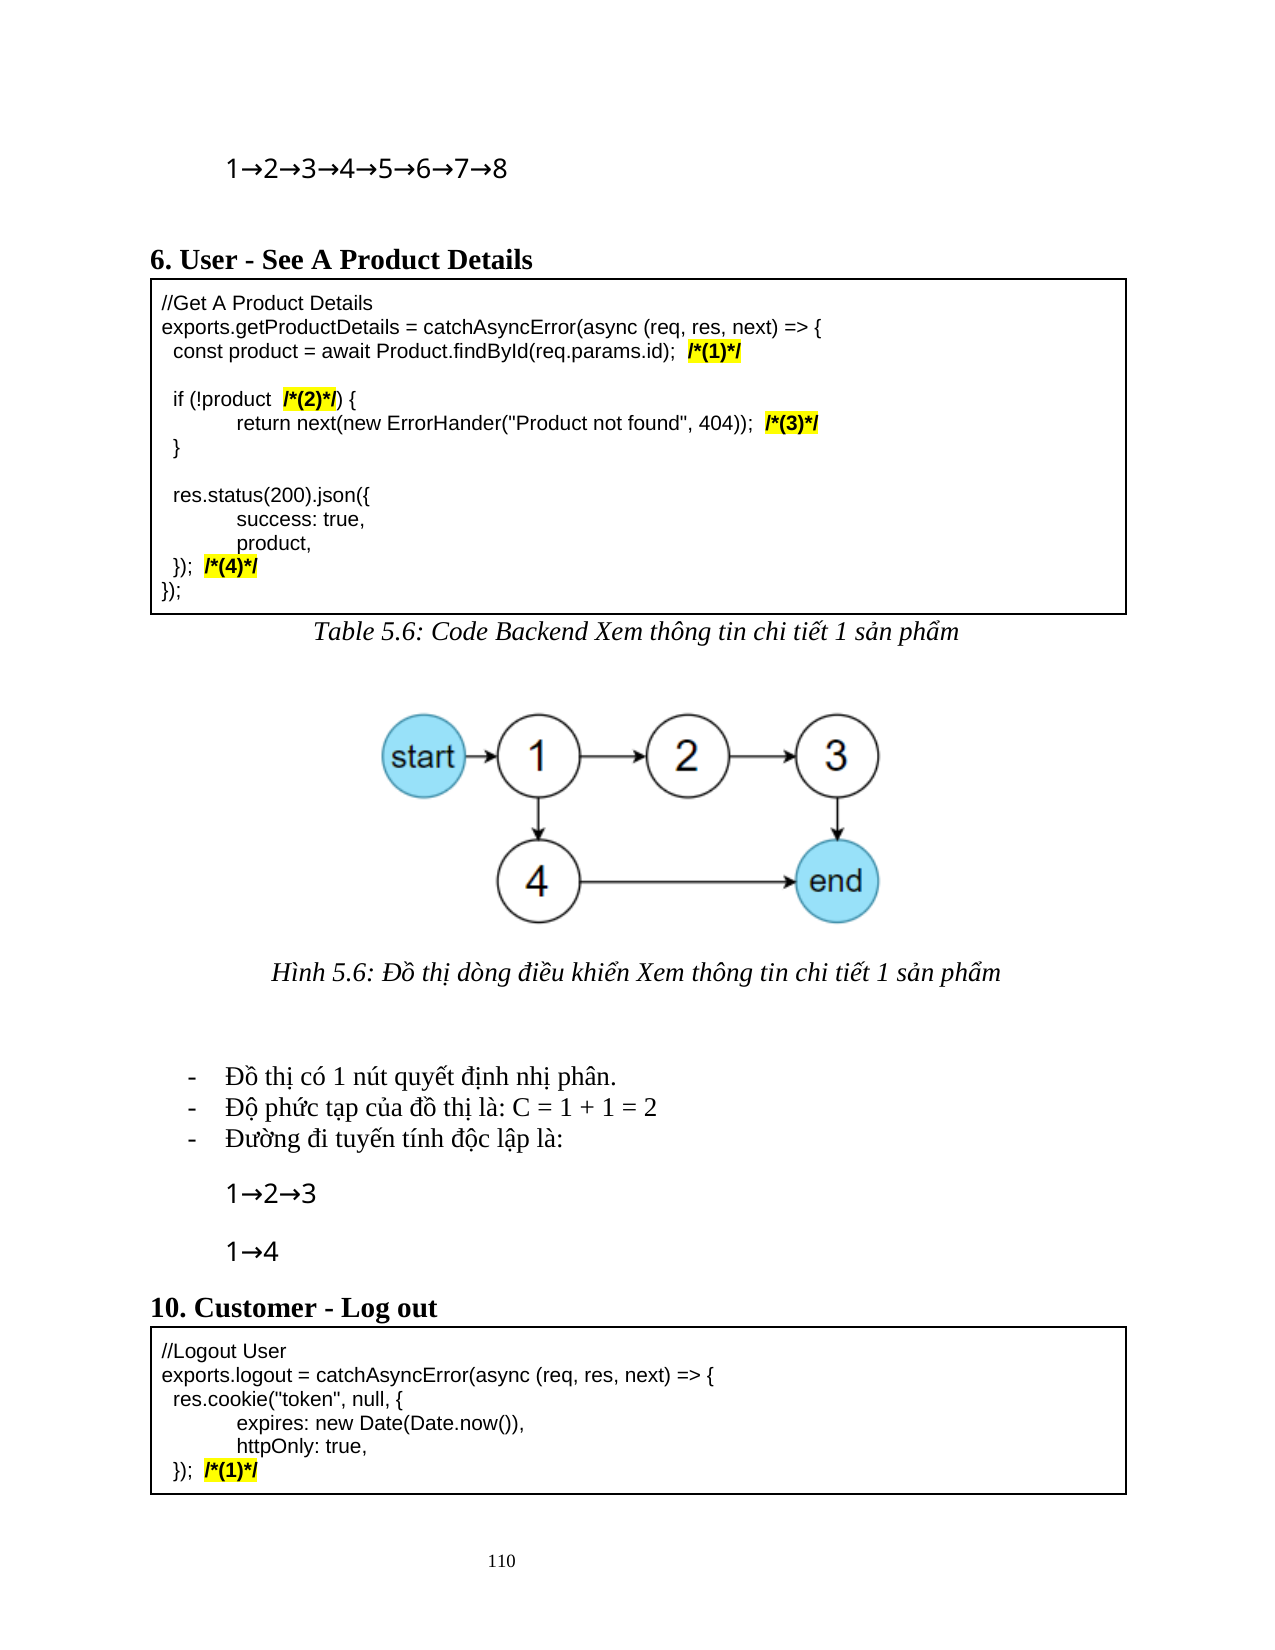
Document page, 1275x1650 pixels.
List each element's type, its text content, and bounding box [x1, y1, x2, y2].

subtitle 10. Customer - Log out [150, 1290, 1125, 1323]
list Đồ thị có 1 nút quyết định nhị phân. [187, 1060, 1125, 1091]
text 1→2→3 [225, 1174, 1125, 1211]
text 1→4 [225, 1232, 1125, 1269]
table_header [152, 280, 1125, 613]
picture [374, 666, 901, 936]
subtitle 6. User - See A Product Details [150, 242, 1125, 276]
list Độ phức tạp của đồ thị là: C = 1 + 1 = 2 [187, 1091, 1125, 1122]
text Hình 5.6: Đồ thị dòng điều khiển Xem thông tin chi tiết 1 sản phẩm [150, 956, 1125, 987]
text Table 5.6: Code Backend Xem thông tin chi tiết 1 sản phẩm [150, 615, 1125, 646]
text 1→2→3→4→5→6→7→8 [225, 150, 1125, 187]
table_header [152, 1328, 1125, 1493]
list Đường đi tuyến tính độc lập là: [187, 1122, 1125, 1154]
